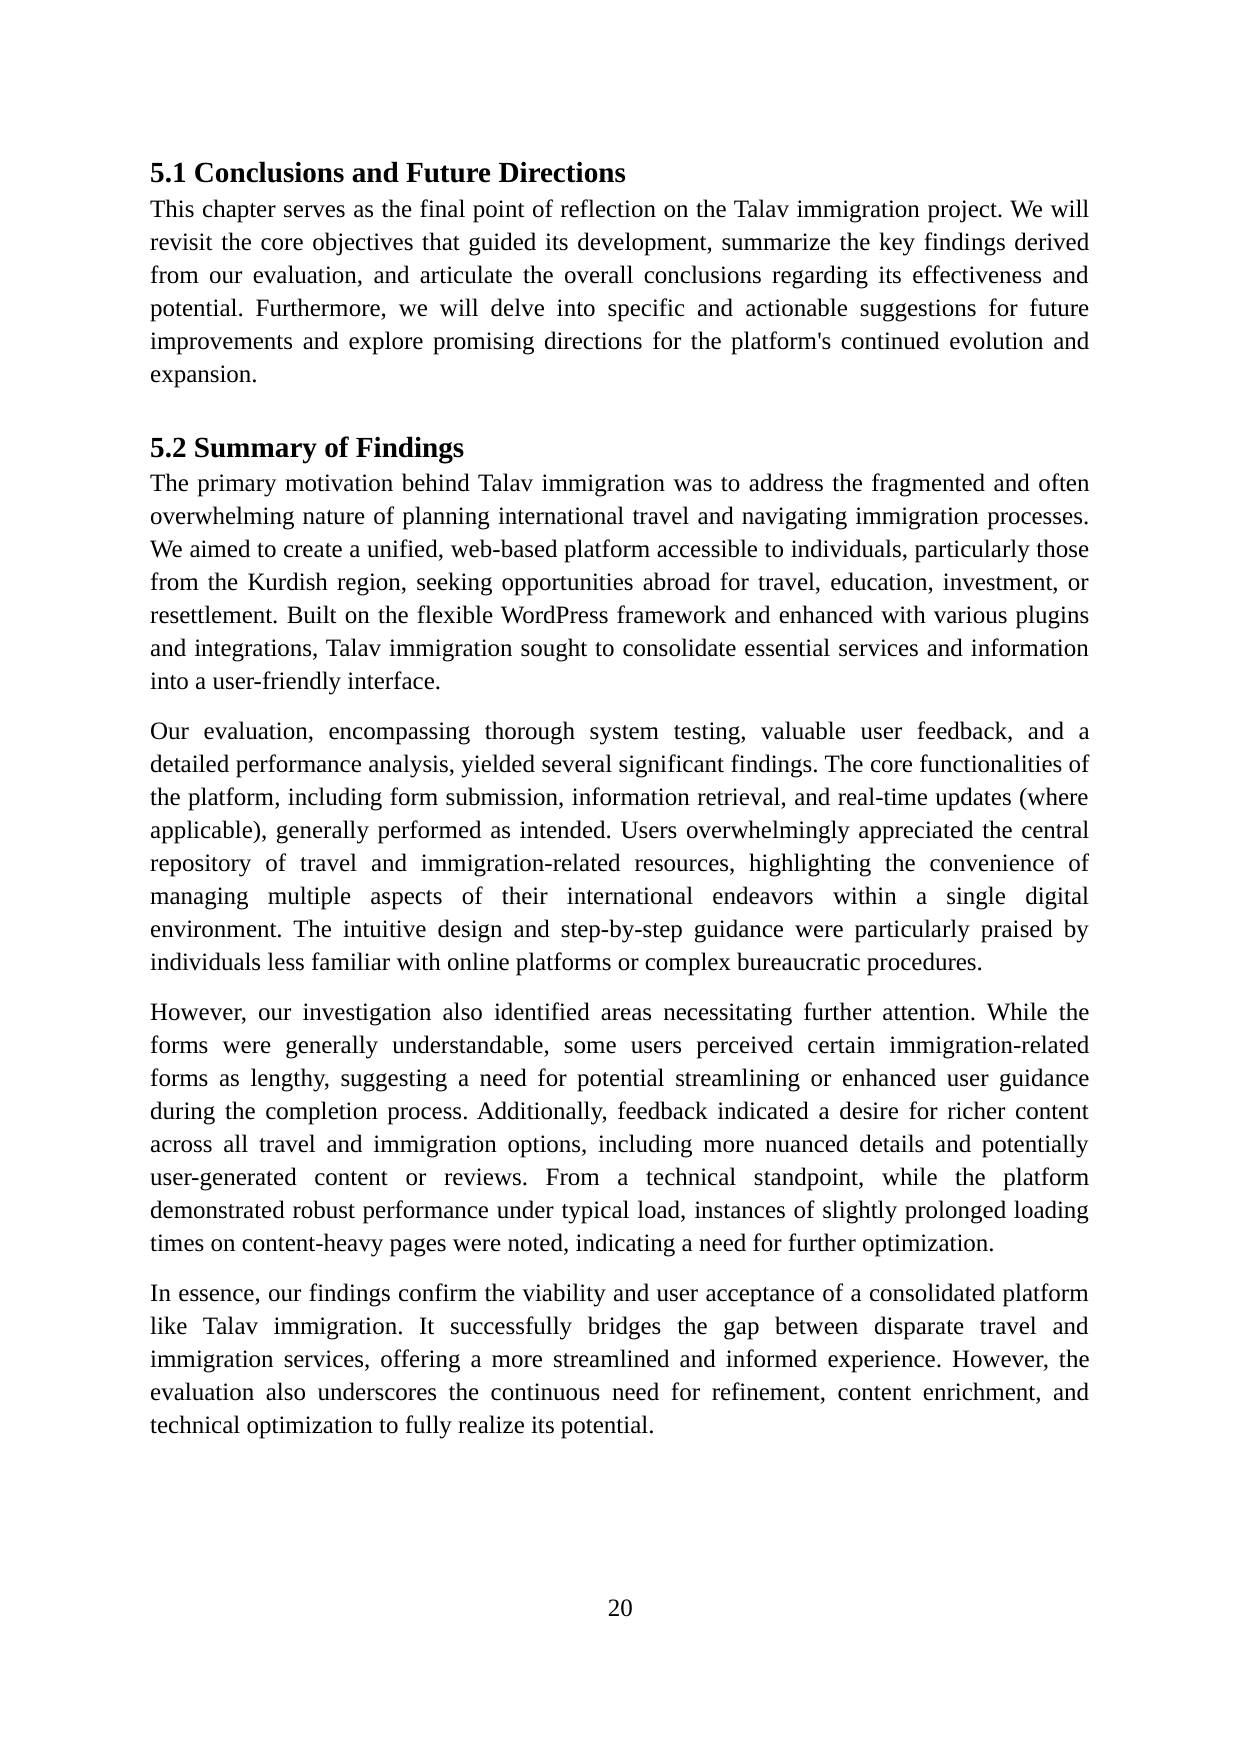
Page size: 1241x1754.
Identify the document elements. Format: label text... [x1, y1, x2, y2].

text However, our investigation also identified areas necessitating further attention. While the forms were generally understandable, some users perceived certain immigration-related forms as lengthy, suggesting a need for potential streamlining or enhanced user guidance during the completion process. Additionally, feedback indicated a desire for richer content across all travel and immigration options, including more nuanced details and potentially user-generated content or reviews. From a technical standpoint, while the platform demonstrated robust performance under typical load, instances of slightly prolonged loading times on content-heavy pages were noted, indicating a need for further optimization. [150, 997, 1090, 1257]
text This chapter serves as the final point of reflection on the Talav immigration project. We will revisit the core objectives that guided its development, summarize the key findings derived from our evaluation, and articulate the overall conclusions regarding its effectiveness and potential. Furthermore, we will delve into specific and actionable suggestions for future improvements and explore promising directions for the platform's continued evolution and expansion. [150, 194, 1090, 388]
text Our evaluation, encompassing thorough system testing, valuable user feedback, and a detailed performance analysis, yielded several significant findings. The core functionalities of the platform, including form submission, information retrieval, and real-time updates (where applicable), generally performed as intended. Users overwhelmingly appreciated the central repository of travel and immigration-related resources, highlighting the convenience of managing multiple aspects of their international endeavors within a single digital environment. The intuitive design and step-by-step guidance were particularly praised by individuals less familiar with online platforms or complex bureaucratic procedures. [150, 716, 1090, 976]
text The primary motivation behind Talav immigration was to address the fragmented and often overwhelming nature of planning international travel and navigating immigration processes. We aimed to create a unified, web-based platform accessible to individuals, particularly those from the Kurdish region, seeking opportunities abroad for travel, education, investment, or resettlement. Built on the flexible WordPress framework and enhanced with various plugins and integrations, Talav immigration sought to consolidate essential services and information into a user-friendly interface. [150, 468, 1090, 695]
text In essence, our findings confirm the viability and user acceptance of a consolidated platform like Talav immigration. It successfully bridges the gap between disparate travel and immigration services, offering a more streamlined and informed experience. However, the evaluation also underscores the continuous need for refinement, content enrichment, and technical optimization to fully realize its potential. [150, 1278, 1090, 1439]
subtitle 5.1 Conclusions and Future Directions [150, 156, 1090, 189]
subtitle 5.2 Summary of Findings [150, 430, 1090, 463]
